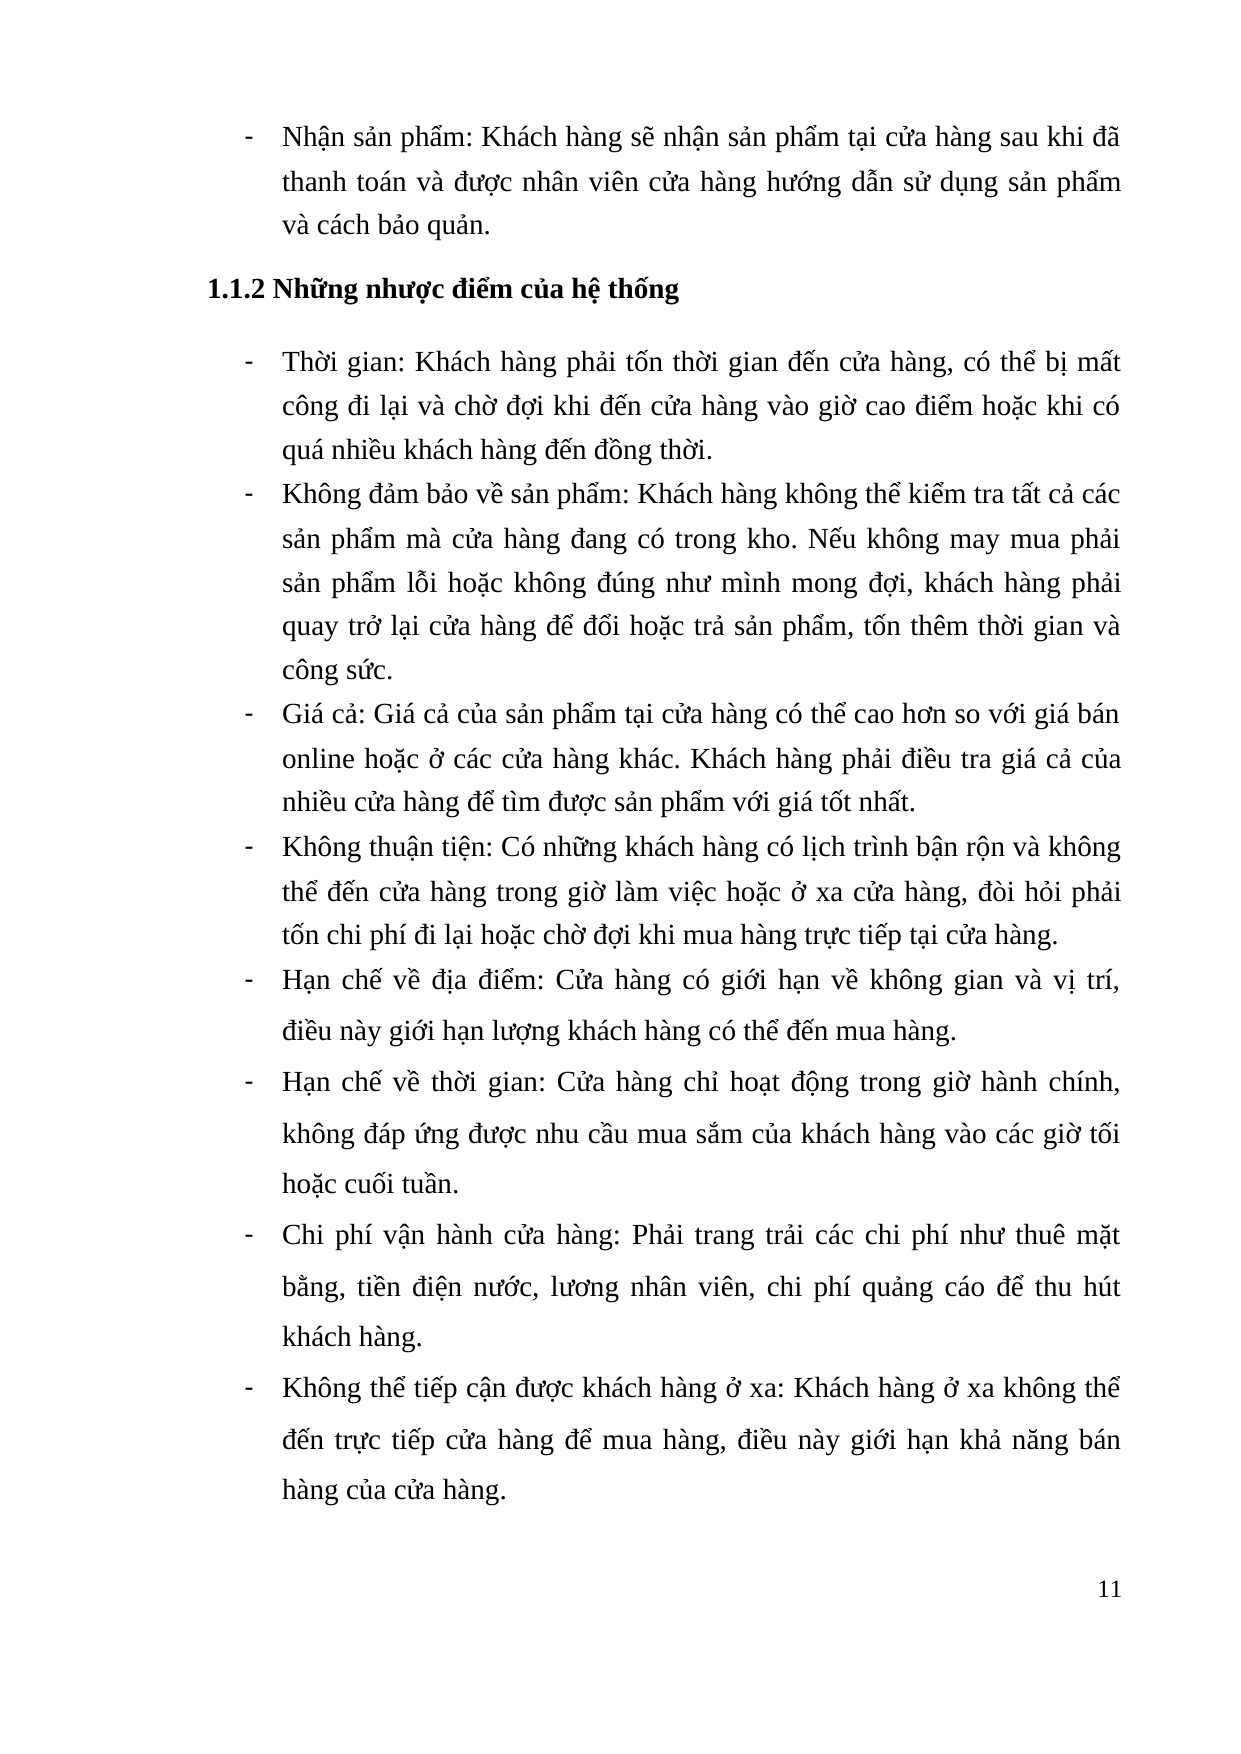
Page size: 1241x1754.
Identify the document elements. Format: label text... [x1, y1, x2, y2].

list Hạn chế về địa điểm: Cửa hàng có giới hạn về không gian và vị trí, điều này giới hạn lượng khách hàng có thể đến mua hàng. [244, 961, 1122, 1047]
list Hạn chế về thời gian: Cửa hàng chỉ hoạt động trong giờ hành chính, không đáp ứng được nhu cầu mua sắm của khách hàng vào các giờ tối hoặc cuối tuần. [244, 1063, 1122, 1200]
list Chi phí vận hành cửa hàng: Phải trang trải các chi phí như thuê mặt bằng, tiền điện nước, lương nhân viên, chi phí quảng cáo để thu hút khách hàng. [244, 1216, 1122, 1353]
list Giá cả: Giá cả của sản phẩm tại cửa hàng có thể cao hơn so với giá bán online hoặc ở các cửa hàng khác. Khách hàng phải điều tra giá cả của nhiều cửa hàng để tìm được sản phẩm với giá tốt nhất. [244, 695, 1122, 818]
list Nhận sản phẩm: Khách hàng sẽ nhận sản phẩm tại cửa hàng sau khi đã thanh toán và được nhân viên cửa hàng hướng dẫn sử dụng sản phẩm và cách bảo quản. [244, 118, 1122, 241]
list Không thể tiếp cận được khách hàng ở xa: Khách hàng ở xa không thể đến trực tiếp cửa hàng để mua hàng, điều này giới hạn khả năng bán hàng của cửa hàng. [244, 1369, 1122, 1506]
list Không thuận tiện: Có những khách hàng có lịch trình bận rộn và không thể đến cửa hàng trong giờ làm việc hoặc ở xa cửa hàng, đòi hỏi phải tốn chi phí đi lại hoặc chờ đợi khi mua hàng trực tiếp tại cửa hàng. [244, 828, 1122, 951]
subtitle Những nhược điểm của hệ thống [207, 272, 1122, 305]
list Không đảm bảo về sản phẩm: Khách hàng không thể kiểm tra tất cả các sản phẩm mà cửa hàng đang có trong kho. Nếu không may mua phải sản phẩm lỗi hoặc không đúng như mình mong đợi, khách hàng phải quay trở lại cửa hàng để đổi hoặc trả sản phẩm, tốn thêm thời gian và công sức. [244, 476, 1122, 685]
list Thời gian: Khách hàng phải tốn thời gian đến cửa hàng, có thể bị mất công đi lại và chờ đợi khi đến cửa hàng vào giờ cao điểm hoặc khi có quá nhiều khách hàng đến đồng thời. [244, 343, 1122, 466]
